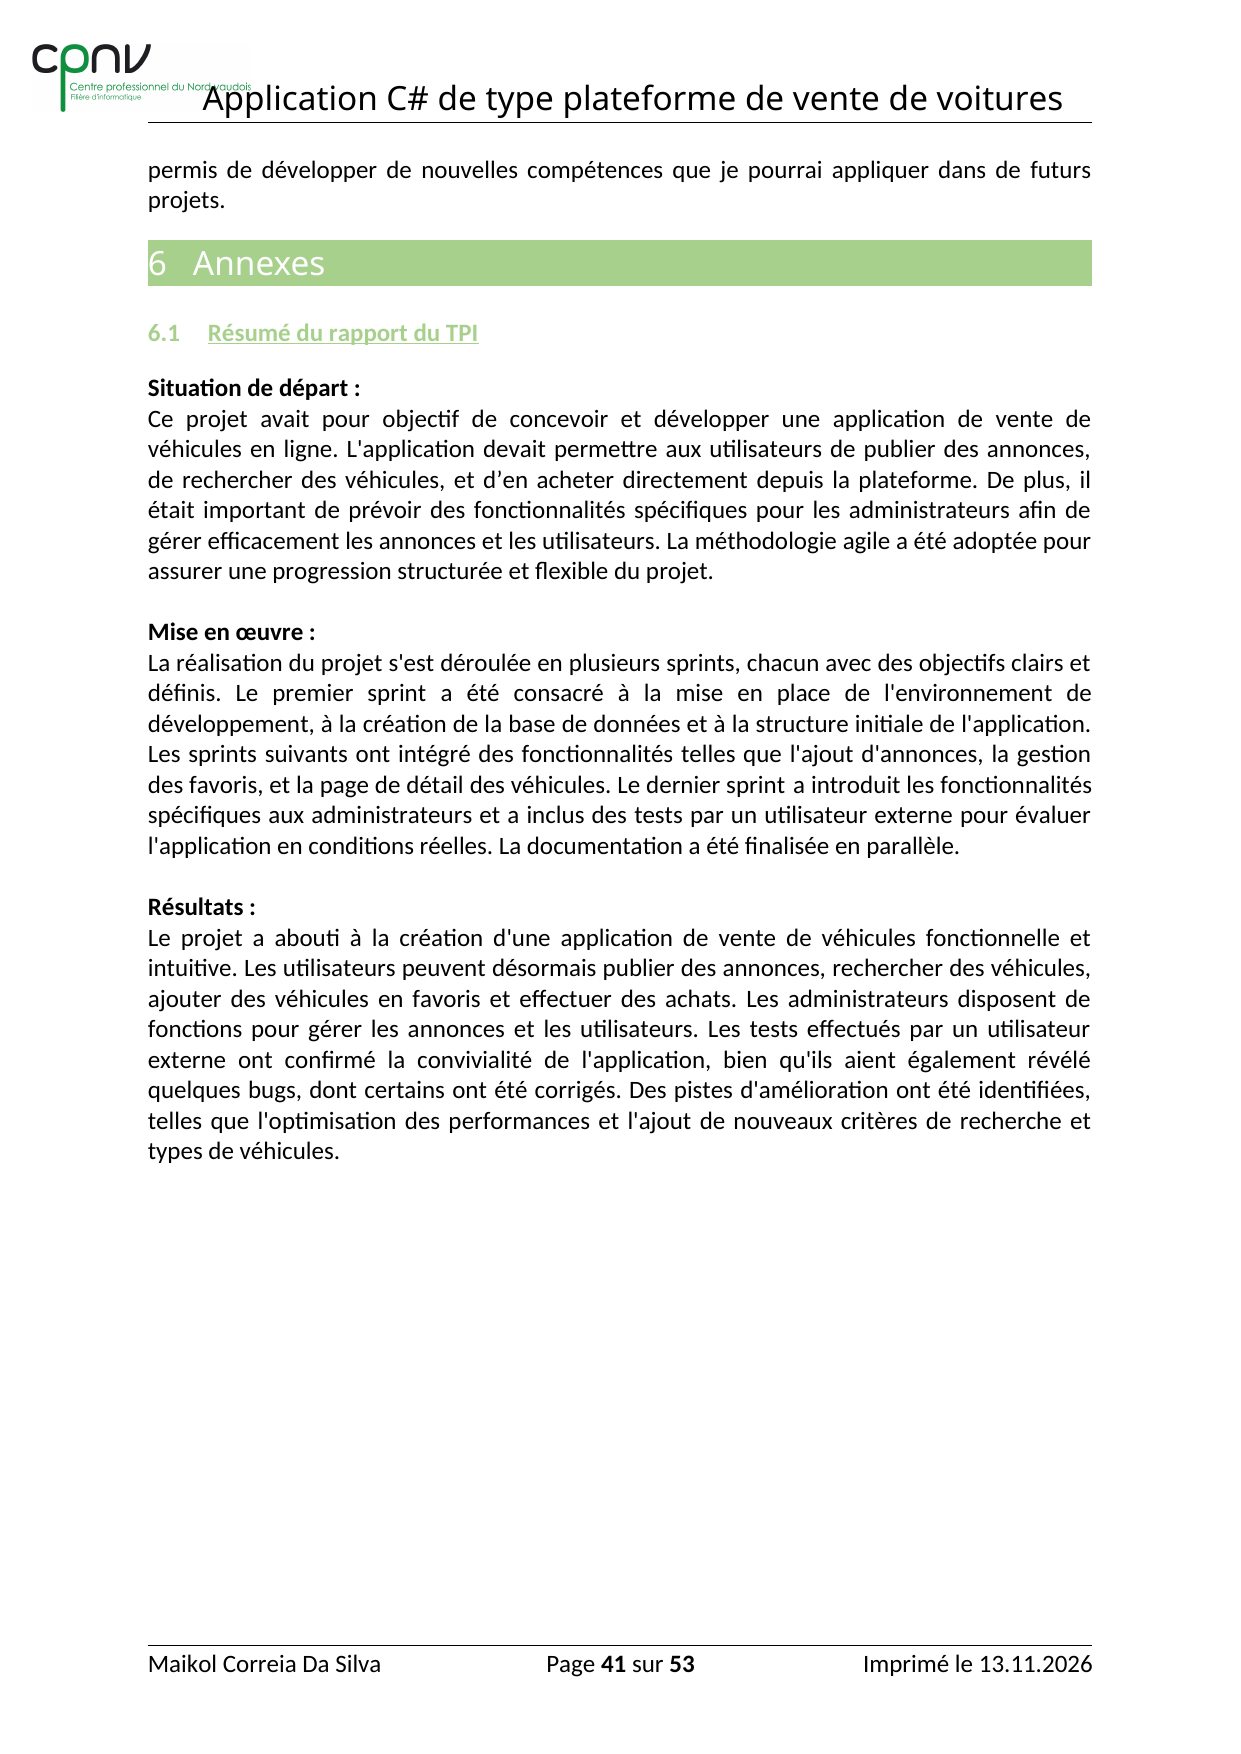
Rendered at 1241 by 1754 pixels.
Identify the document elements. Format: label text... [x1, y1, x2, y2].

picture [229, 94, 239, 108]
text Situation de départ : [148, 372, 1092, 403]
subtitle Résumé du rapport du TPI [148, 317, 1092, 347]
text Le projet a abouti à la création d'une application de vente de véhicules fonctionnelle et intuitive. Les utilisateurs peuvent désormais publier des annonces, rechercher des véhicules, ajouter des véhicules en favoris et effectuer des achats. Les administrateurs disposent de fonctions pour gérer les annonces et les utilisateurs. Les tests effectués par un utilisateur externe ont confirmé la convivialité de l'application, bien qu'ils aient également révélé quelques bugs, dont certains ont été corrigés. Des pistes d'amélioration ont été identifiées, telles que l'optimisation des performances et l'ajout de nouveaux critères de recherche et types de véhicules. [148, 922, 1092, 1166]
subtitle Annexes [148, 240, 1092, 286]
text Mise en œuvre : [148, 616, 1092, 647]
text Ce projet avait pour objectif de concevoir et développer une application de vente de véhicules en ligne. L'application devait permettre aux utilisateurs de publier des annonces, de rechercher des véhicules, et d’en acheter directement depuis la plateforme. De plus, il était important de prévoir des fonctionnalités spécifiques pour les administrateurs afin de gérer efficacement les annonces et les utilisateurs. La méthodologie agile a été adoptée pour assurer une progression structurée et flexible du projet. [148, 403, 1092, 586]
text La réalisation du projet s'est déroulée en plusieurs sprints, chacun avec des objectifs clairs et définis. Le premier sprint a été consacré à la mise en place de l'environnement de développement, à la création de la base de données et à la structure initiale de l'application. Les sprints suivants ont intégré des fonctionnalités telles que l'ajout d'annonces, la gestion des favoris, et la page de détail des véhicules. Le dernier sprint a introduit les fonctionnalités spécifiques aux administrateurs et a inclus des tests par un utilisateur externe pour évaluer l'application en conditions réelles. La documentation a été finalisée en parallèle. [148, 647, 1092, 861]
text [148, 154, 1092, 215]
picture [32, 44, 251, 112]
text Résultats : [148, 891, 1092, 922]
